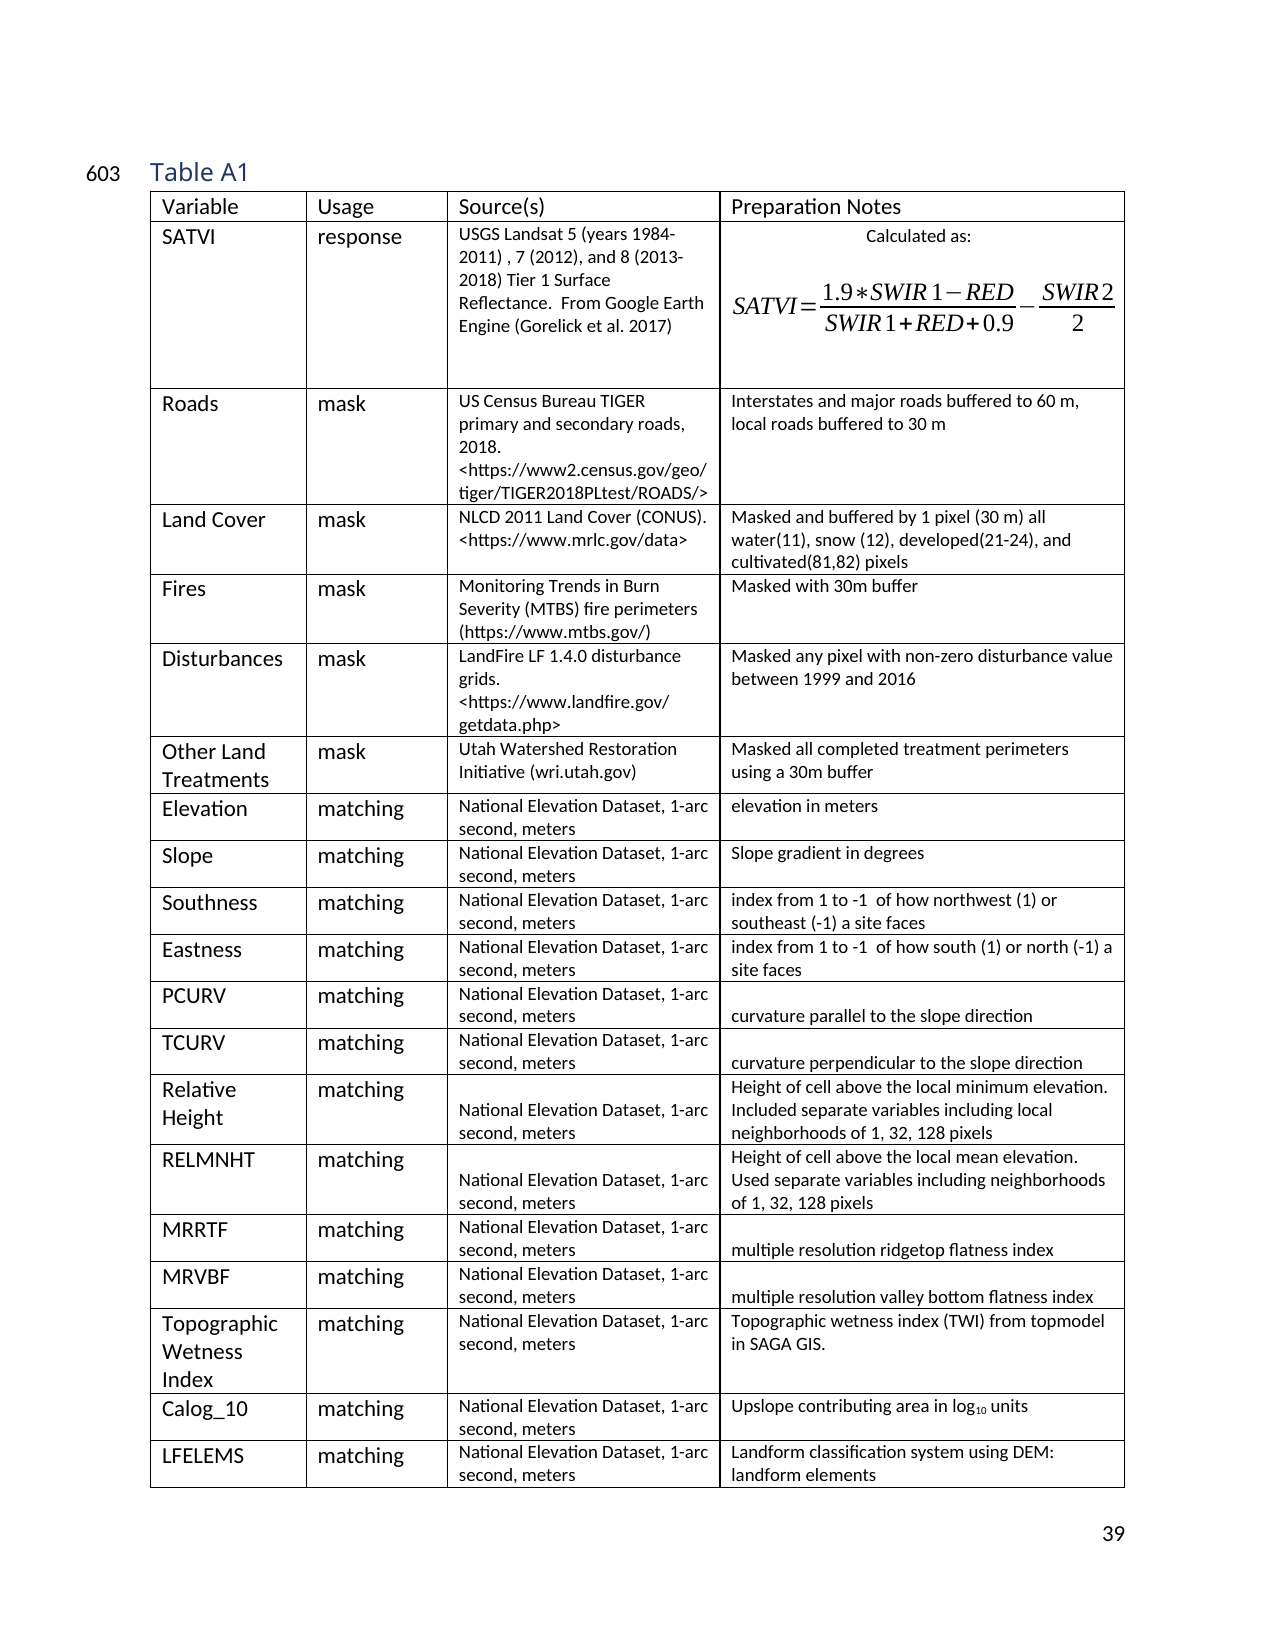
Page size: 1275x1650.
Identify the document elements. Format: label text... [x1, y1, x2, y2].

table_cell Interstates and major roads buffered to 60 m, local roads buffered to 30 m [721, 389, 1124, 504]
table_cell Other Land Treatments [151, 737, 306, 793]
table_cell Slope gradient in degrees [721, 841, 1124, 887]
table_cell TCURV [151, 1029, 306, 1074]
table_cell Calog_10 [151, 1394, 306, 1440]
table_header Usage [307, 192, 447, 221]
table_cell Eastness [151, 935, 306, 981]
table_cell National Elevation Dataset, 1-arc second, meters [448, 935, 719, 981]
table_cell Roads [151, 389, 306, 504]
table_cell National Elevation Dataset, 1-arc second, meters [448, 1309, 719, 1393]
table_cell matching [307, 1441, 447, 1487]
table_cell RELMNHT [151, 1145, 306, 1214]
table_cell mask [307, 737, 447, 793]
table_cell LFELEMS [151, 1441, 306, 1487]
table_cell National Elevation Dataset, 1-arc second, meters [448, 841, 719, 887]
table_cell National Elevation Dataset, 1-arc second, meters [448, 982, 719, 1027]
table_cell multiple resolution ridgetop flatness index [721, 1215, 1124, 1261]
table_cell mask [307, 389, 447, 504]
table_cell PCURV [151, 982, 306, 1027]
table_cell SATVI [151, 222, 306, 388]
table_cell multiple resolution valley bottom flatness index [721, 1262, 1124, 1308]
table_cell National Elevation Dataset, 1-arc second, meters [448, 1215, 719, 1261]
table_cell mask [307, 644, 447, 736]
table_cell matching [307, 1029, 447, 1074]
table_cell Height of cell above the local mean elevation. Used separate variables including neighborhoods of 1, 32, 128 pixels [721, 1145, 1124, 1214]
table_cell NLCD 2011 Land Cover (CONUS). <https://www.mrlc.gov/data> [448, 505, 719, 573]
table_cell Calculated as: [721, 222, 1124, 388]
table_cell Masked and buffered by 1 pixel (30 m) all water(11), snow (12), developed(21-24), and cultivated(81,82) pixels [721, 505, 1124, 573]
table_cell National Elevation Dataset, 1-arc second, meters [448, 888, 719, 934]
table_cell MRRTF [151, 1215, 306, 1261]
table_cell matching [307, 982, 447, 1027]
table_cell curvature perpendicular to the slope direction [721, 1029, 1124, 1074]
table_cell matching [307, 794, 447, 840]
table_cell Land Cover [151, 505, 306, 573]
table_cell matching [307, 1262, 447, 1308]
table_cell index from 1 to -1 of how south (1) or north (-1) a site faces [721, 935, 1124, 981]
table_cell Upslope contributing area in log10 units [721, 1394, 1124, 1440]
table_header Source(s) [448, 192, 719, 221]
table_cell mask [307, 505, 447, 573]
table_cell Topographic Wetness Index [151, 1309, 306, 1393]
table_cell National Elevation Dataset, 1-arc second, meters [448, 1075, 719, 1144]
table_cell US Census Bureau TIGER primary and secondary roads, 2018. <https://www2.census.gov/geo/ tiger/TIGER2018PLtest/ROADS/> [448, 389, 719, 504]
table_cell Disturbances [151, 644, 306, 736]
table_cell index from 1 to -1 of how northwest (1) or southeast (-1) a site faces [721, 888, 1124, 934]
table_cell Utah Watershed Restoration Initiative (wri.utah.gov) [448, 737, 719, 793]
table_cell Elevation [151, 794, 306, 840]
table_cell MRVBF [151, 1262, 306, 1308]
table_cell matching [307, 1309, 447, 1393]
table_cell elevation in meters [721, 794, 1124, 840]
table_cell matching [307, 888, 447, 934]
table_cell matching [307, 1145, 447, 1214]
table_cell Masked all completed treatment perimeters using a 30m buffer [721, 737, 1124, 793]
table_cell matching [307, 1394, 447, 1440]
table_cell Slope [151, 841, 306, 887]
table_cell response [307, 222, 447, 388]
table_cell National Elevation Dataset, 1-arc second, meters [448, 1394, 719, 1440]
table_cell Fires [151, 575, 306, 643]
table_cell Monitoring Trends in Burn Severity (MTBS) fire perimeters (https://www.mtbs.gov/) [448, 575, 719, 643]
table_cell National Elevation Dataset, 1-arc second, meters [448, 794, 719, 840]
table_cell Southness [151, 888, 306, 934]
table_cell National Elevation Dataset, 1-arc second, meters [448, 1262, 719, 1308]
table_cell matching [307, 935, 447, 981]
table_cell Relative Height [151, 1075, 306, 1144]
table_cell USGS Landsat 5 (years 1984-2011) , 7 (2012), and 8 (2013-2018) Tier 1 Surface Reflectance. From Google Earth Engine (Gorelick et al. 2017) [448, 222, 719, 388]
table_cell mask [307, 575, 447, 643]
table_cell LandFire LF 1.4.0 disturbance grids. <https://www.landfire.gov/ getdata.php> [448, 644, 719, 736]
table_cell Masked with 30m buffer [721, 575, 1124, 643]
table_cell Masked any pixel with non-zero disturbance value between 1999 and 2016 [721, 644, 1124, 736]
table_cell National Elevation Dataset, 1-arc second, meters [448, 1029, 719, 1074]
table_header Preparation Notes [721, 192, 1124, 221]
table_cell matching [307, 841, 447, 887]
table_cell Landform classification system using DEM: landform elements [721, 1441, 1124, 1487]
table_cell matching [307, 1075, 447, 1144]
table_header Variable [151, 192, 306, 221]
table_cell National Elevation Dataset, 1-arc second, meters [448, 1441, 719, 1487]
table_cell matching [307, 1215, 447, 1261]
table_cell Topographic wetness index (TWI) from topmodel in SAGA GIS. [721, 1309, 1124, 1393]
table_cell Height of cell above the local minimum elevation. Included separate variables including local neighborhoods of 1, 32, 128 pixels [721, 1075, 1124, 1144]
table_cell National Elevation Dataset, 1-arc second, meters [448, 1145, 719, 1214]
table_cell curvature parallel to the slope direction [721, 982, 1124, 1027]
subtitle Table A1 [150, 154, 1125, 188]
